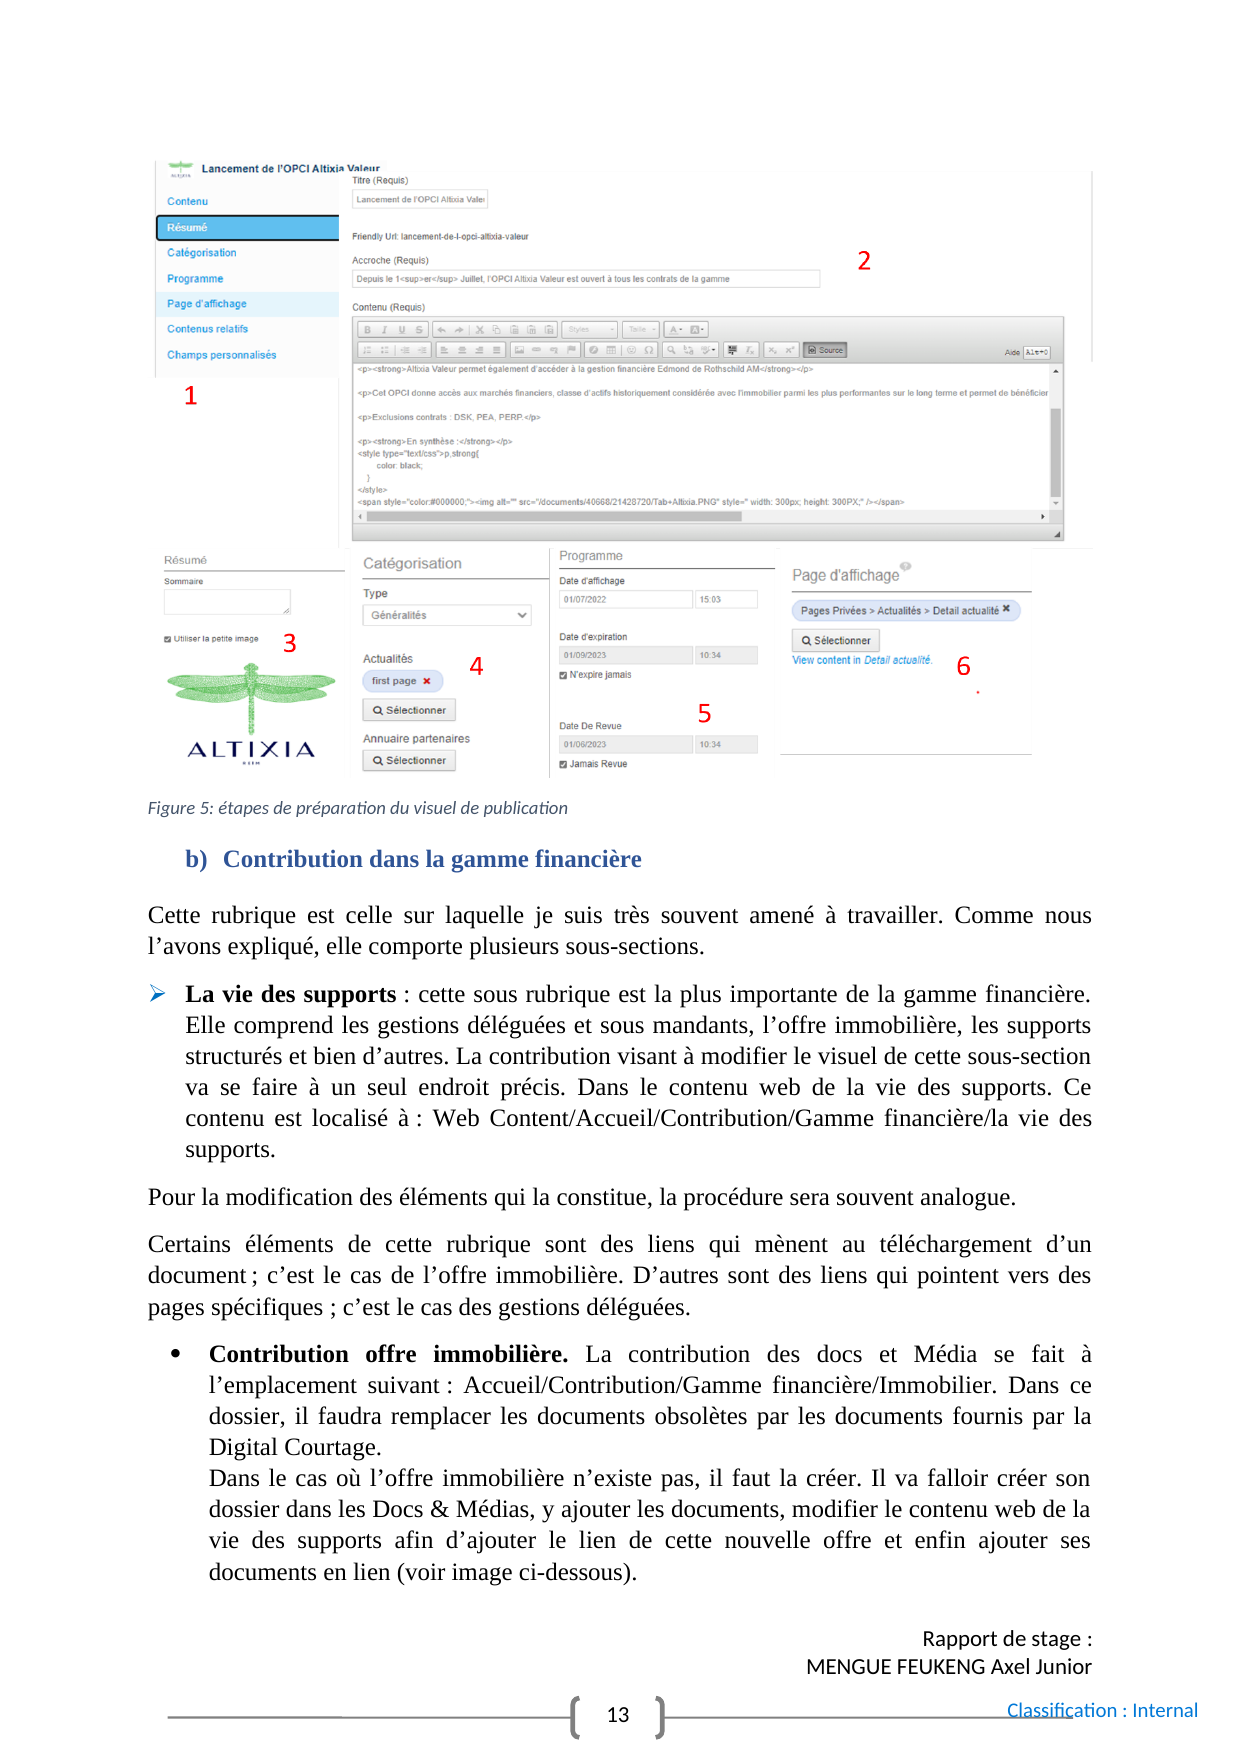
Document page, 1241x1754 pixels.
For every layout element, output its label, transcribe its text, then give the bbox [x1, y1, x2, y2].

list Contribution offre immobilière. La contribution des docs et Média se fait à l’emplacement suivant : Accueil/Contribution/Gamme financière/Immobilier. Dans ce dossier, il faudra remplacer les documents obsolètes par les documents fournis par la Digital Courtage. [171, 1339, 1093, 1461]
text Pour la modification des éléments qui la constitue, la procédure sera souvent analogue. [148, 1182, 1093, 1211]
list La vie des supports : cette sous rubrique est la plus importante de la gamme financière. Elle comprend les gestions déléguées et sous mandants, l’offre immobilière, les supports structurés et bien d’autres. La contribution visant à modifier le visuel de cette sous-section va se faire à un seul endroit précis. Dans le contenu web de la vie des supports. Ce contenu est localisé à : Web Content/Accueil/Contribution/Gamme financière/la vie des supports. [148, 979, 1093, 1163]
text Cette rubrique est celle sur laquelle je suis très souvent amené à travailler. Comme nous l’avons expliqué, elle comporte plusieurs sous-sections. [148, 900, 1093, 960]
picture [147, 147, 1093, 778]
subtitle Contribution dans la gamme financière [185, 844, 1093, 873]
text Figure 5: étapes de préparation du visuel de publication [148, 796, 1093, 819]
list Dans le cas où l’offre immobilière n’existe pas, il faut la créer. Il va falloir créer son dossier dans les Docs & Médias, y ajouter les documents, modifier le contenu web de la vie des supports afin d’ajouter le lien de cette nouvelle offre et enfin ajouter ses documents en lien (voir image ci-dessous). [208, 1463, 1093, 1585]
text Certains éléments de cette rubrique sont des liens qui mènent au téléchargement d’un document ; c’est le cas de l’offre immobilière. D’autres sont des liens qui pointent vers des pages spécifiques ; c’est le cas des gestions déléguées. [148, 1229, 1093, 1320]
